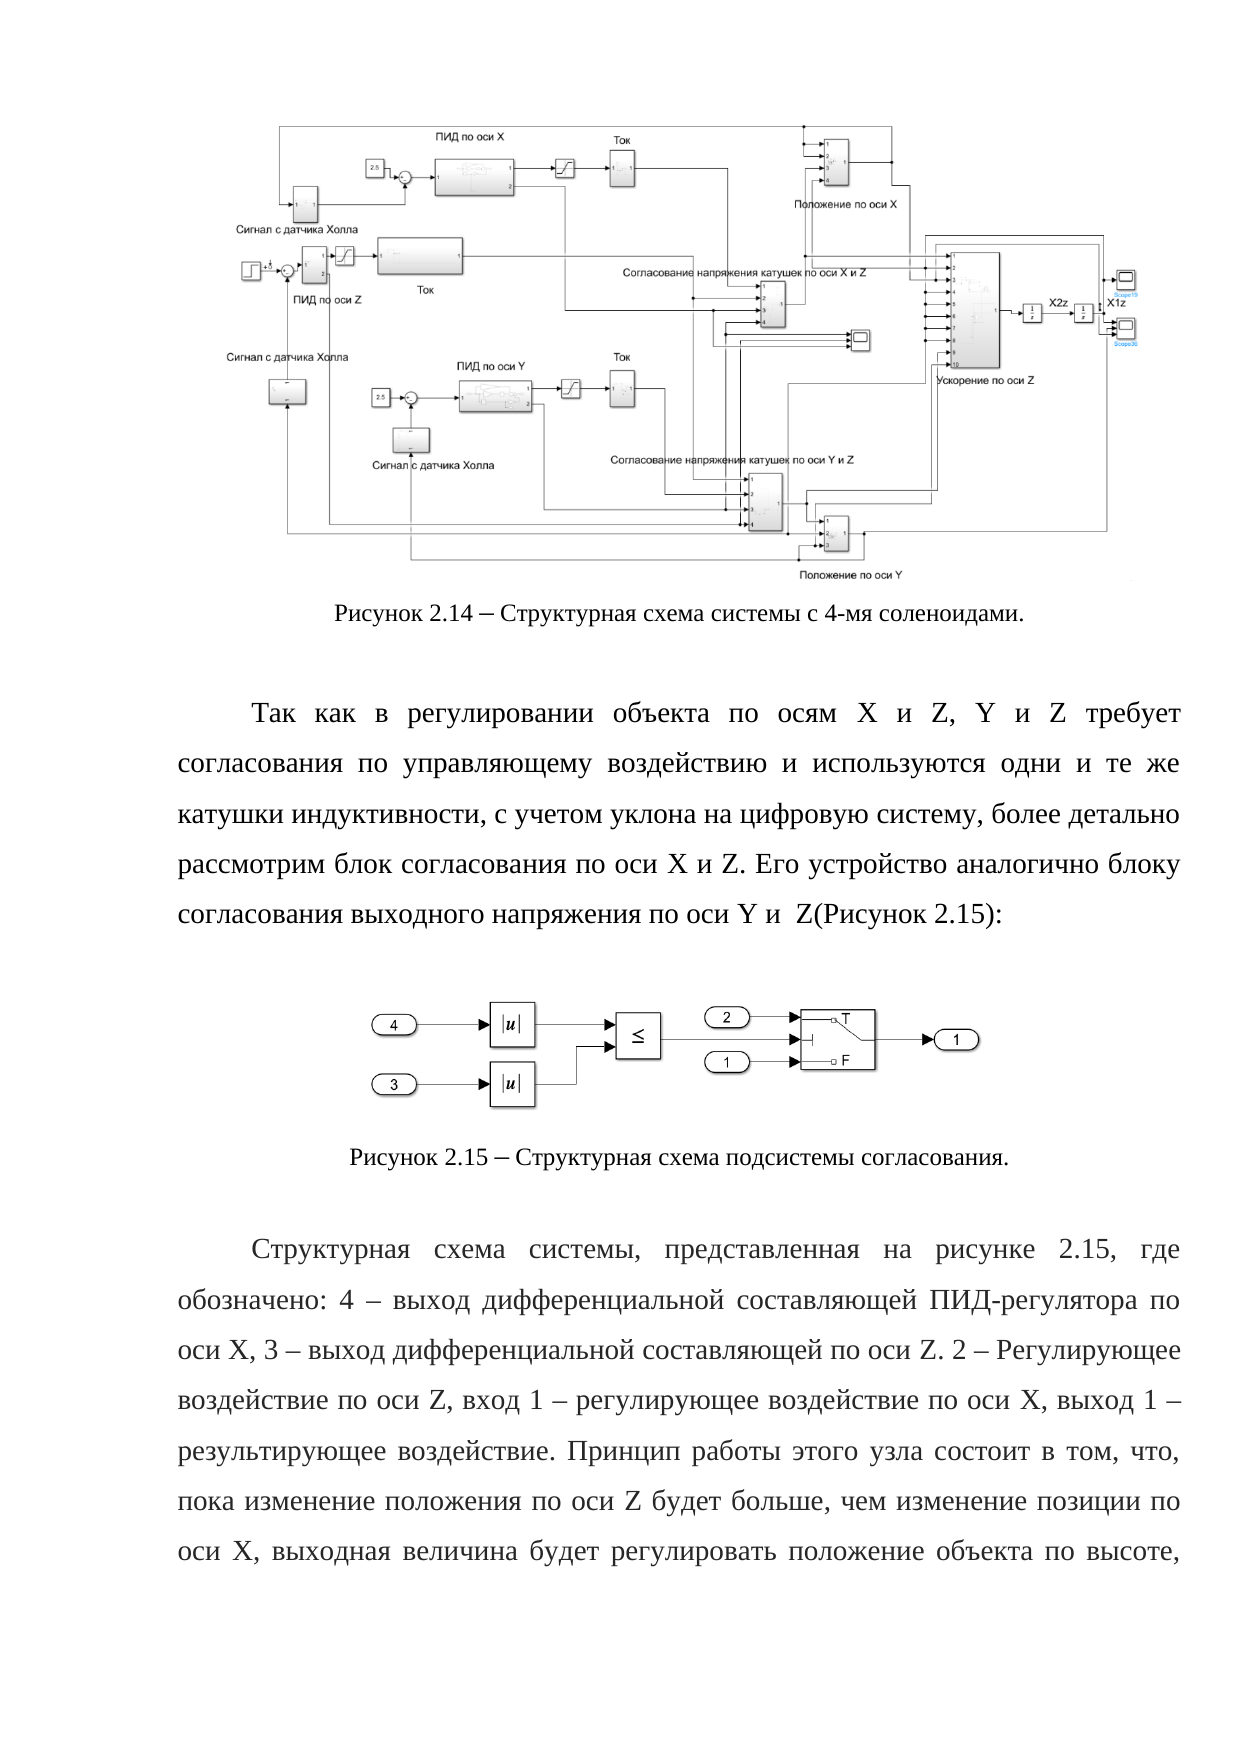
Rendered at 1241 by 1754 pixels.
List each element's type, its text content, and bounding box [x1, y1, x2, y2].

text Так как в регулировании объекта по осям X и Z, Y и Z требует согласования по управляющему воздействию и используются одни и те же катушки индуктивности, с учетом уклона на цифровую систему, более детально рассмотрим блок согласования по оси X и Z. Его устройство аналогично блоку согласования выходного напряжения по оси Y и Z(Рисунок 2.15): [177, 695, 1181, 930]
picture [217, 118, 1141, 581]
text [177, 1231, 1181, 1567]
picture [369, 989, 989, 1124]
text Рисунок 2.14 – Структурная схема системы с 4-мя соленоидами. [177, 594, 1181, 628]
text Рисунок 2.15 – Структурная схема подсистемы согласования. [177, 1138, 1181, 1172]
